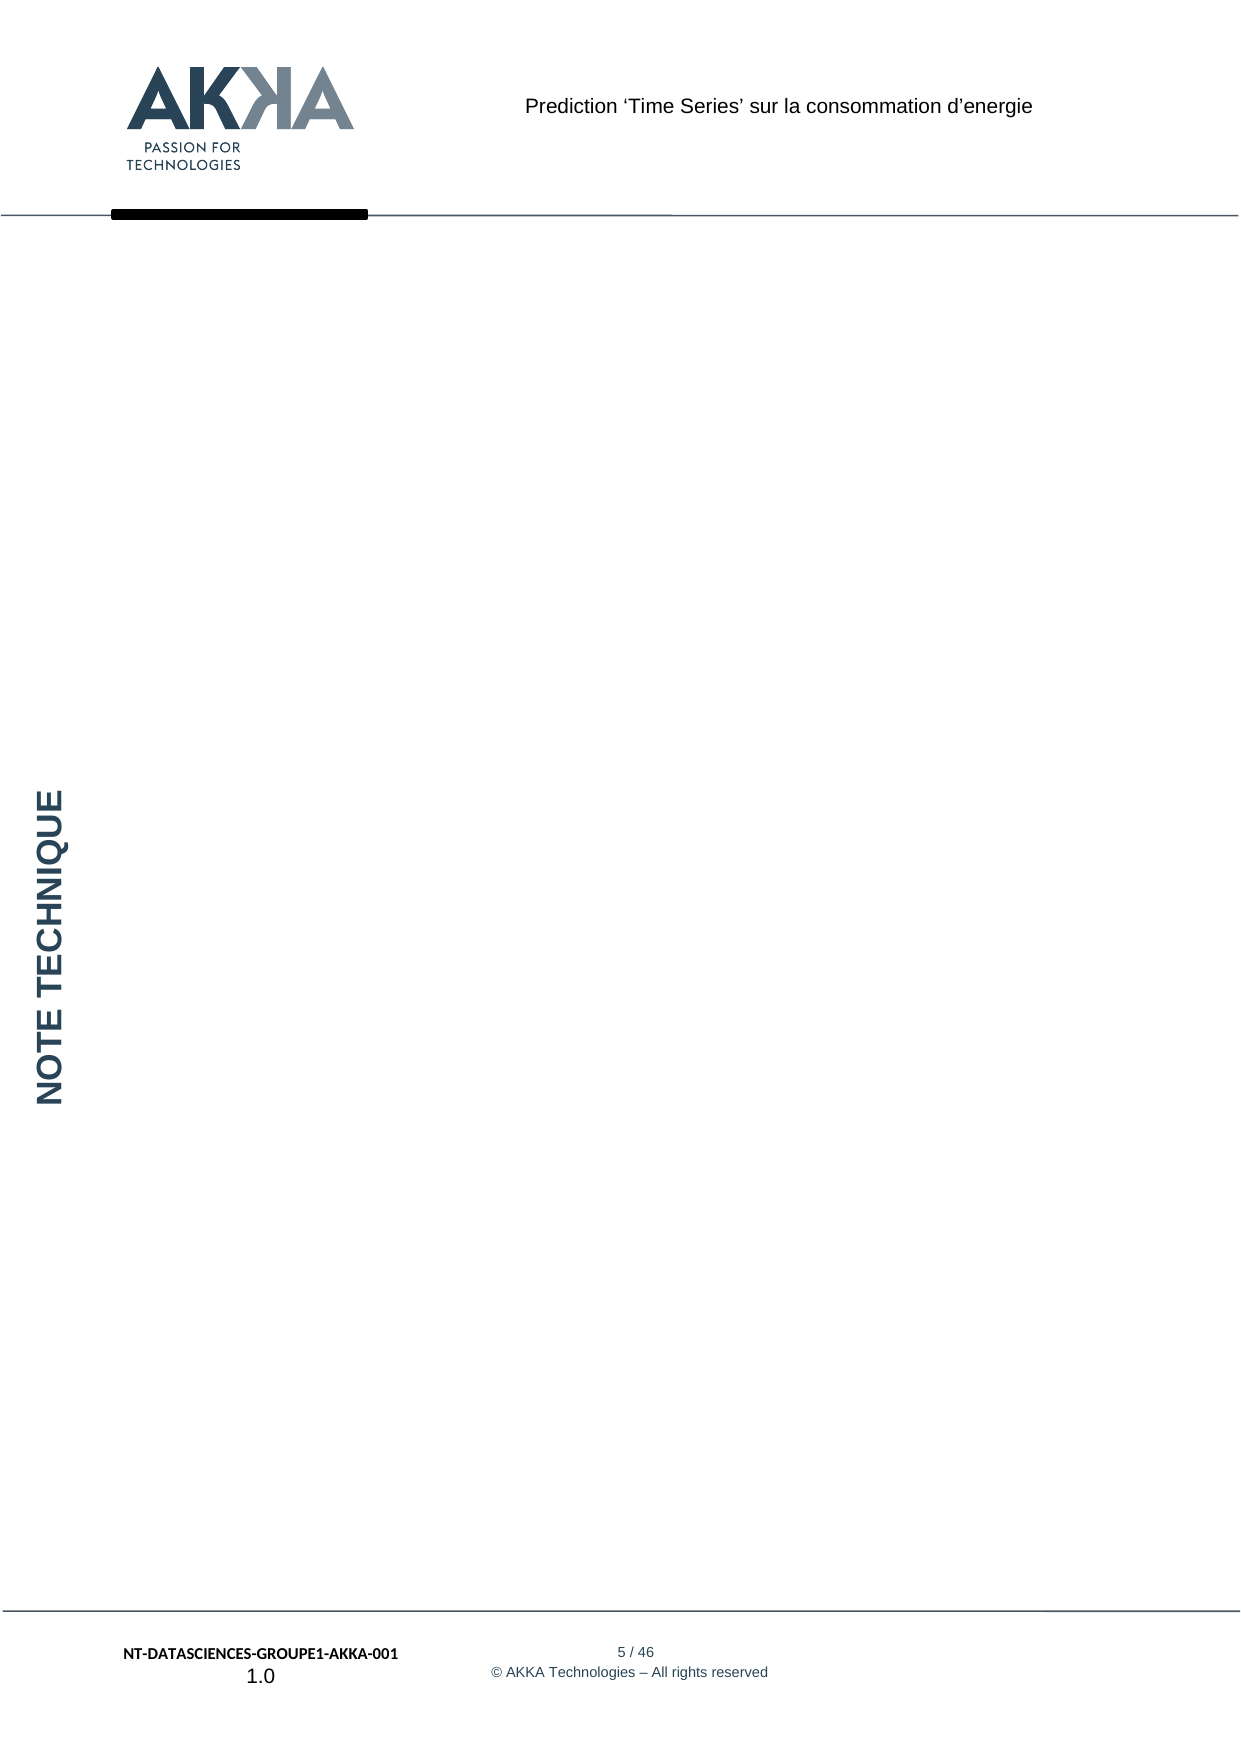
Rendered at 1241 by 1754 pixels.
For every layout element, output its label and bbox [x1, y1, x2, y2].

picture [119, 56, 355, 176]
